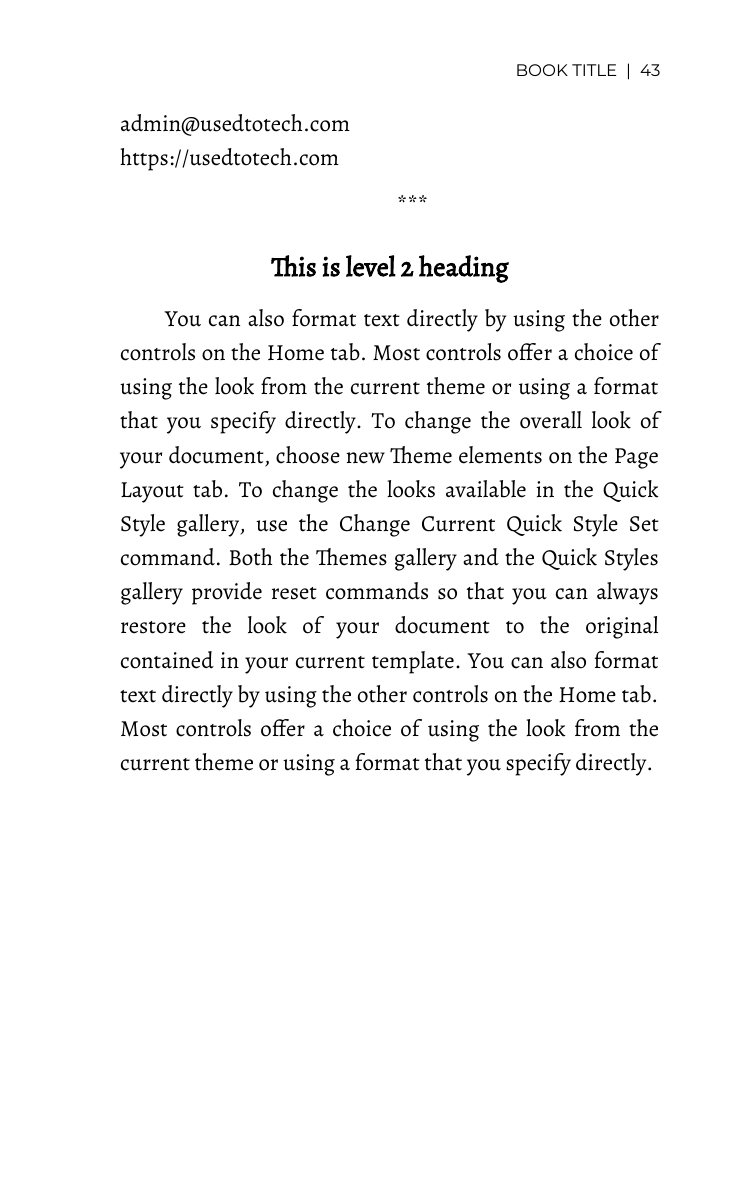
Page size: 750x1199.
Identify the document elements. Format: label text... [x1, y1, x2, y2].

text https://usedtotech.com [120, 142, 660, 173]
text *** [120, 189, 660, 220]
text admin@usedtotech.com [120, 108, 660, 139]
subtitle This is level 2 heading [120, 248, 660, 285]
text You can also format text directly by using the other controls on the Home tab. Most controls offer a choice of using the look from the current theme or using a format that you specify directly. To change the overall look of your document, choose new Theme elements on the Page Layout tab. To change the looks available in the Quick Style gallery, use the Change Current Quick Style Set command. Both the Themes gallery and the Quick Styles gallery provide reset commands so that you can always restore the look of your document to the original contained in your current template. You can also format text directly by using the other controls on the Home tab. Most controls offer a choice of using the look from the current theme or using a format that you specify directly. [120, 303, 660, 778]
